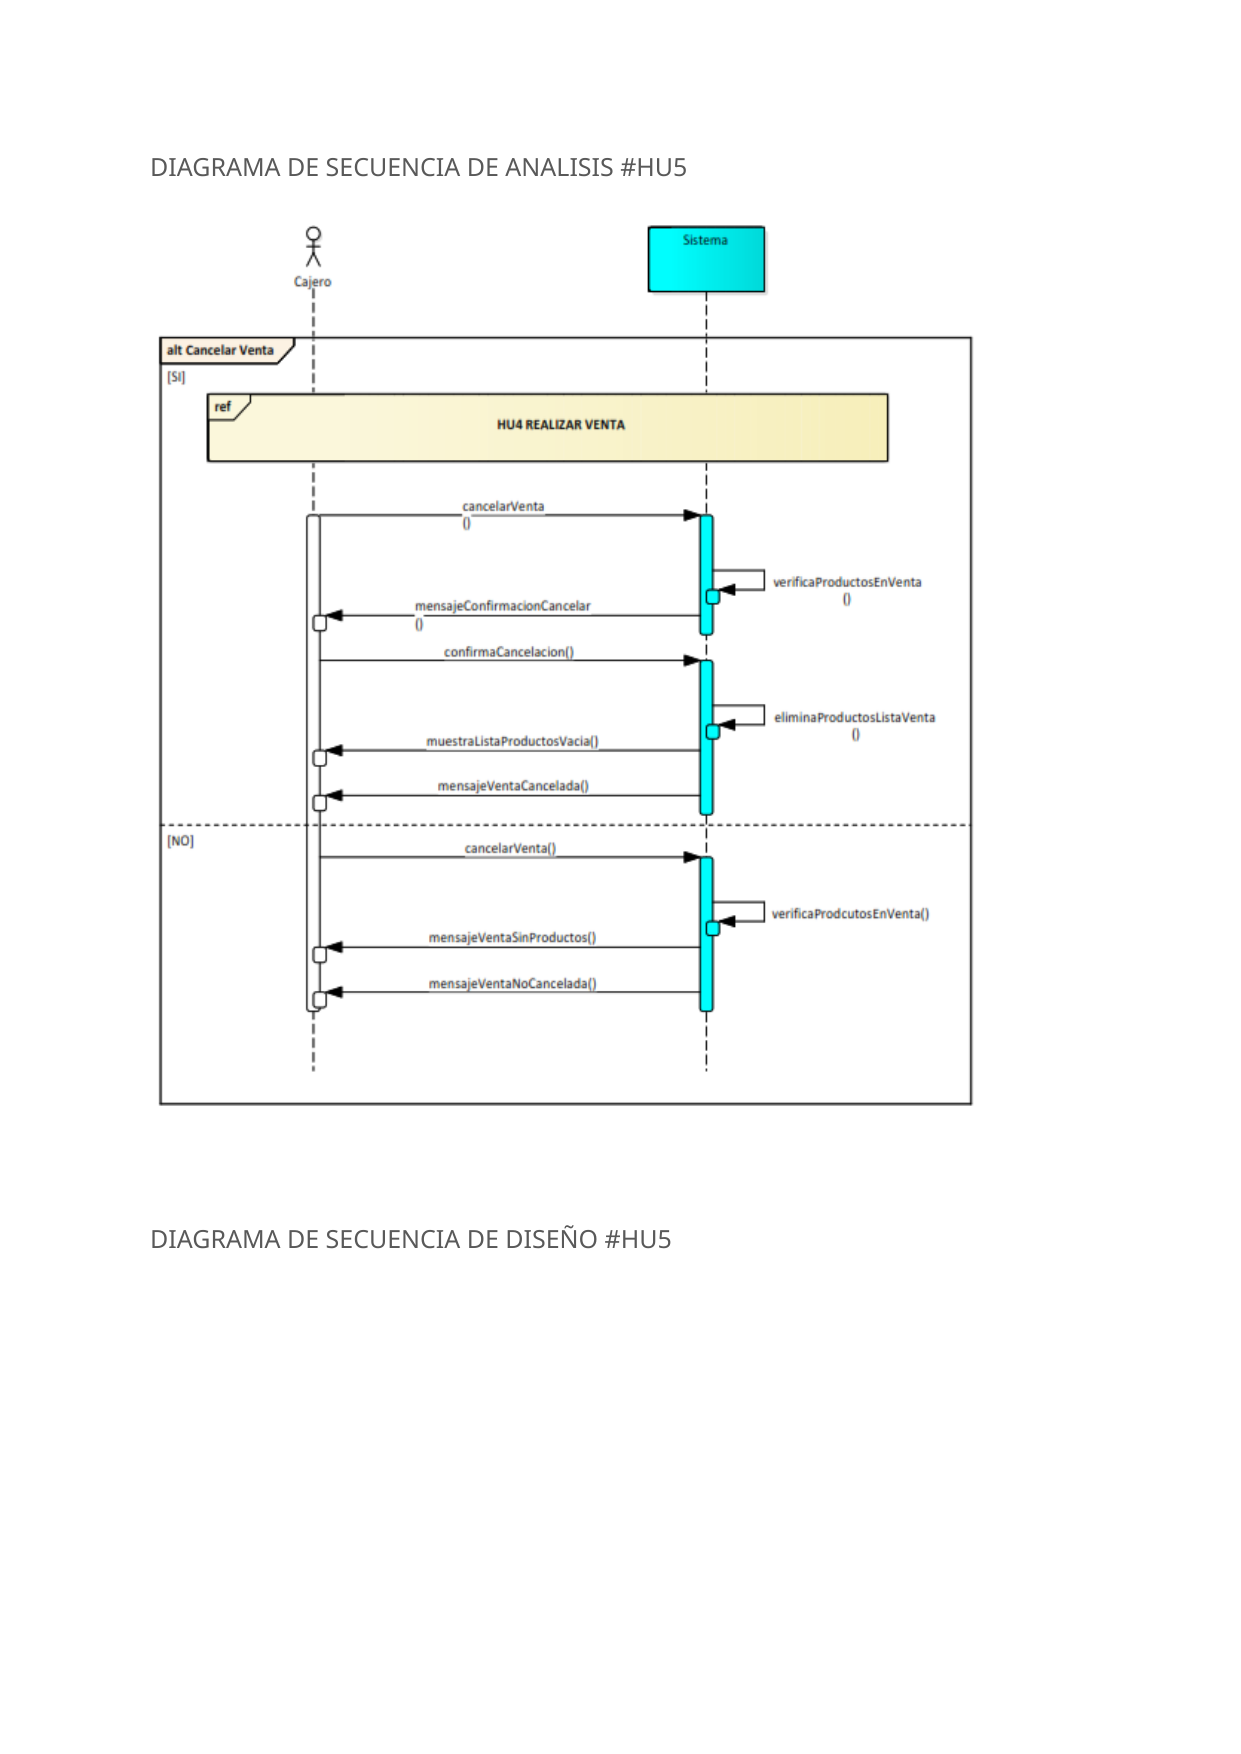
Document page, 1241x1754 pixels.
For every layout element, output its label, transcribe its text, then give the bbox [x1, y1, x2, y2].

text DIAGRAMA DE SECUENCIA DE DISEÑO #HU5 [150, 1222, 1015, 1256]
text DIAGRAMA DE SECUENCIA DE ANALISIS #HU5 [150, 150, 1015, 184]
picture [150, 221, 979, 1113]
